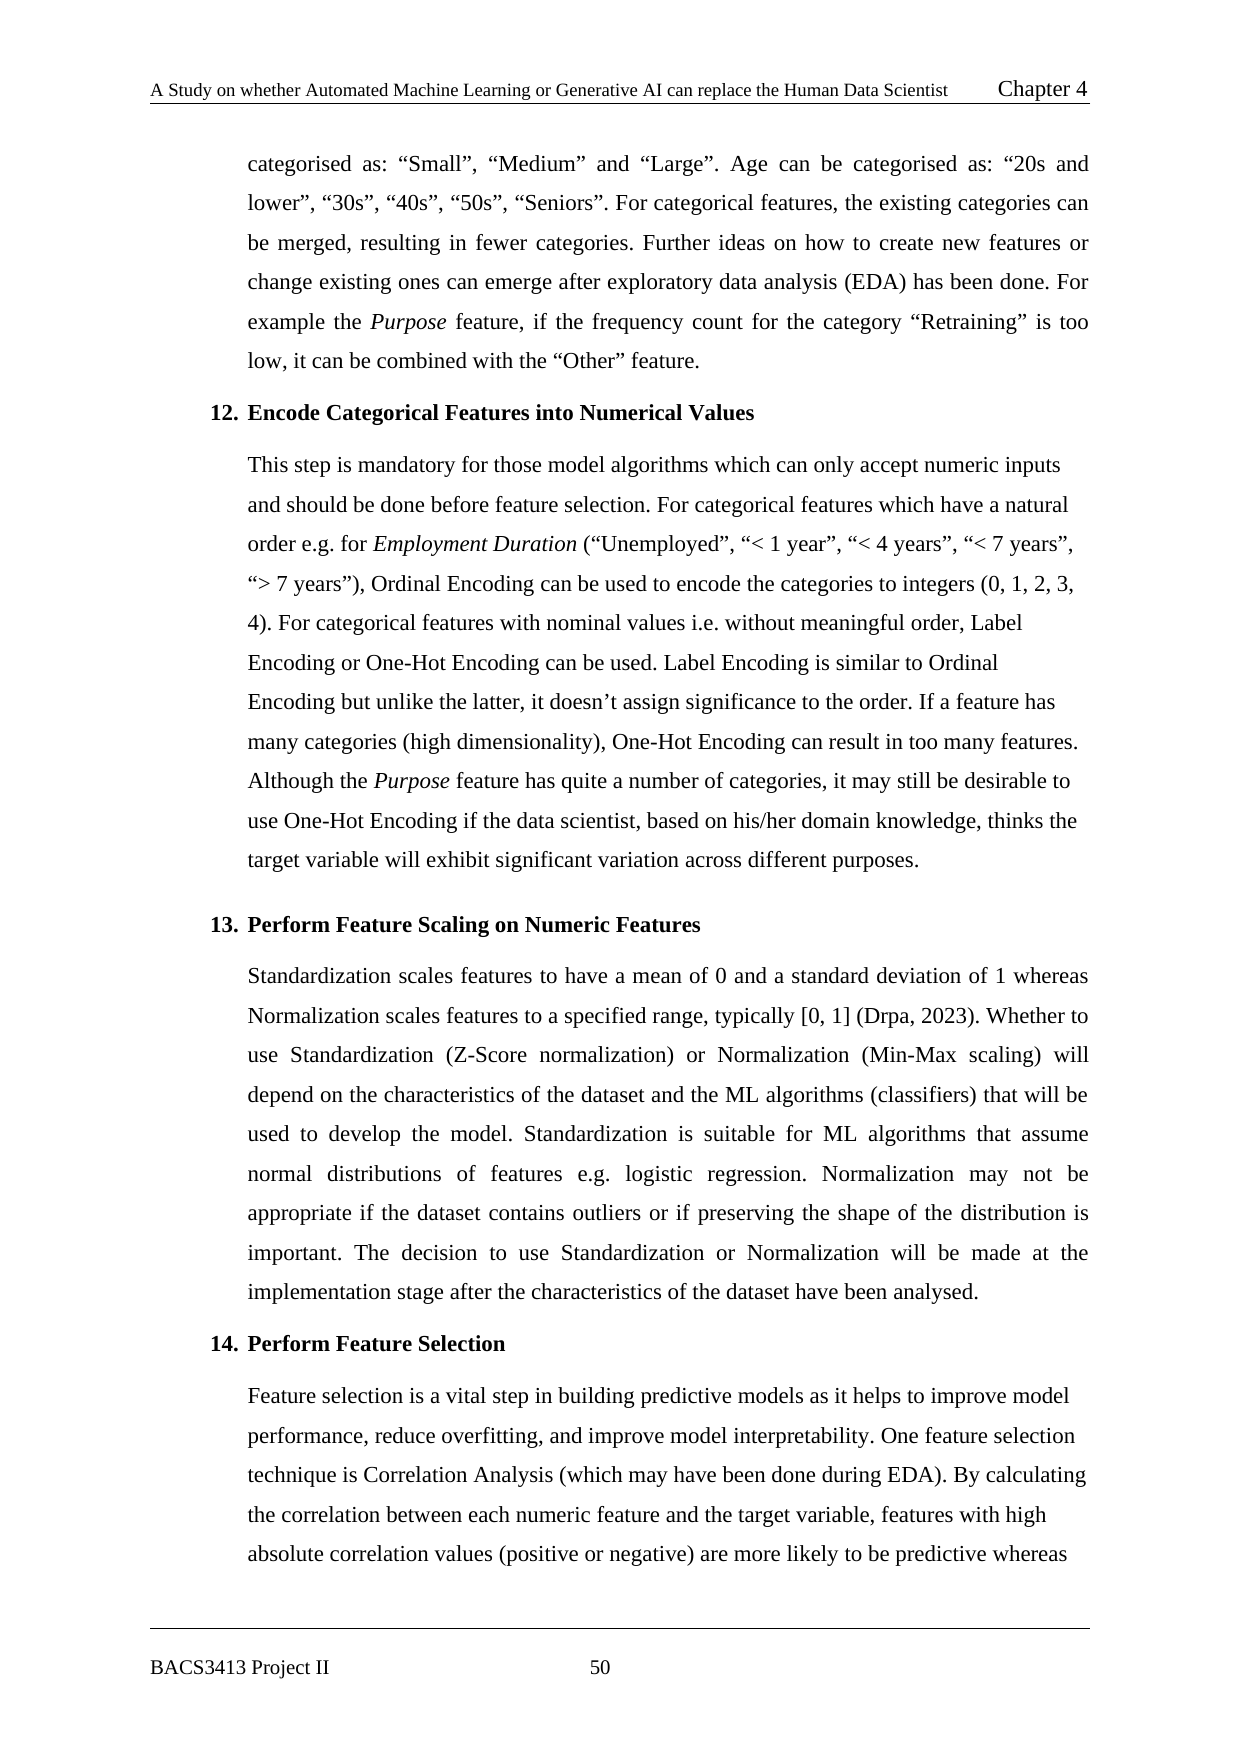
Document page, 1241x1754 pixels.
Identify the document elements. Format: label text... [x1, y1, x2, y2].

list Perform Feature Scaling on Numeric Features [210, 911, 1090, 937]
text Standardization scales features to have a mean of 0 and a standard deviation of 1 whereas Normalization scales features to a specified range, typically [0, 1] (Drpa, 2023). Whether to use Standardization (Z-Score normalization) or Normalization (Min-Max scaling) will depend on the characteristics of the dataset and the ML algorithms (classifiers) that will be used to develop the model. Standardization is suitable for ML algorithms that assume normal distributions of features e.g. logistic regression. Normalization may not be appropriate if the dataset contains outliers or if preserving the shape of the distribution is important. The decision to use Standardization or Normalization will be made at the implementation stage after the characteristics of the dataset have been analysed. [247, 963, 1090, 1305]
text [247, 150, 1090, 374]
list Perform Feature Selection [210, 1330, 1090, 1357]
list Encode Categorical Features into Numerical Values [210, 399, 1090, 426]
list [247, 1382, 1090, 1567]
text This step is mandatory for those model algorithms which can only accept numeric inputs and should be done before feature selection. For categorical features which have a natural order e.g. for Employment Duration (“Unemployed”, “< 1 year”, “< 4 years”, “< 7 years”, “> 7 years”), Ordinal Encoding can be used to encode the categories to integers (0, 1, 2, 3, 4). For categorical features with nominal values i.e. without meaningful order, Label Encoding or One-Hot Encoding can be used. Label Encoding is similar to Ordinal Encoding but unlike the latter, it doesn’t assign significance to the order. If a feature has many categories (high dimensionality), One-Hot Encoding can result in too many features. Although the Purpose feature has quite a number of categories, it may still be desirable to use One-Hot Encoding if the data scientist, based on his/her domain knowledge, thinks the target variable will exhibit significant variation across different purposes. [247, 451, 1090, 872]
